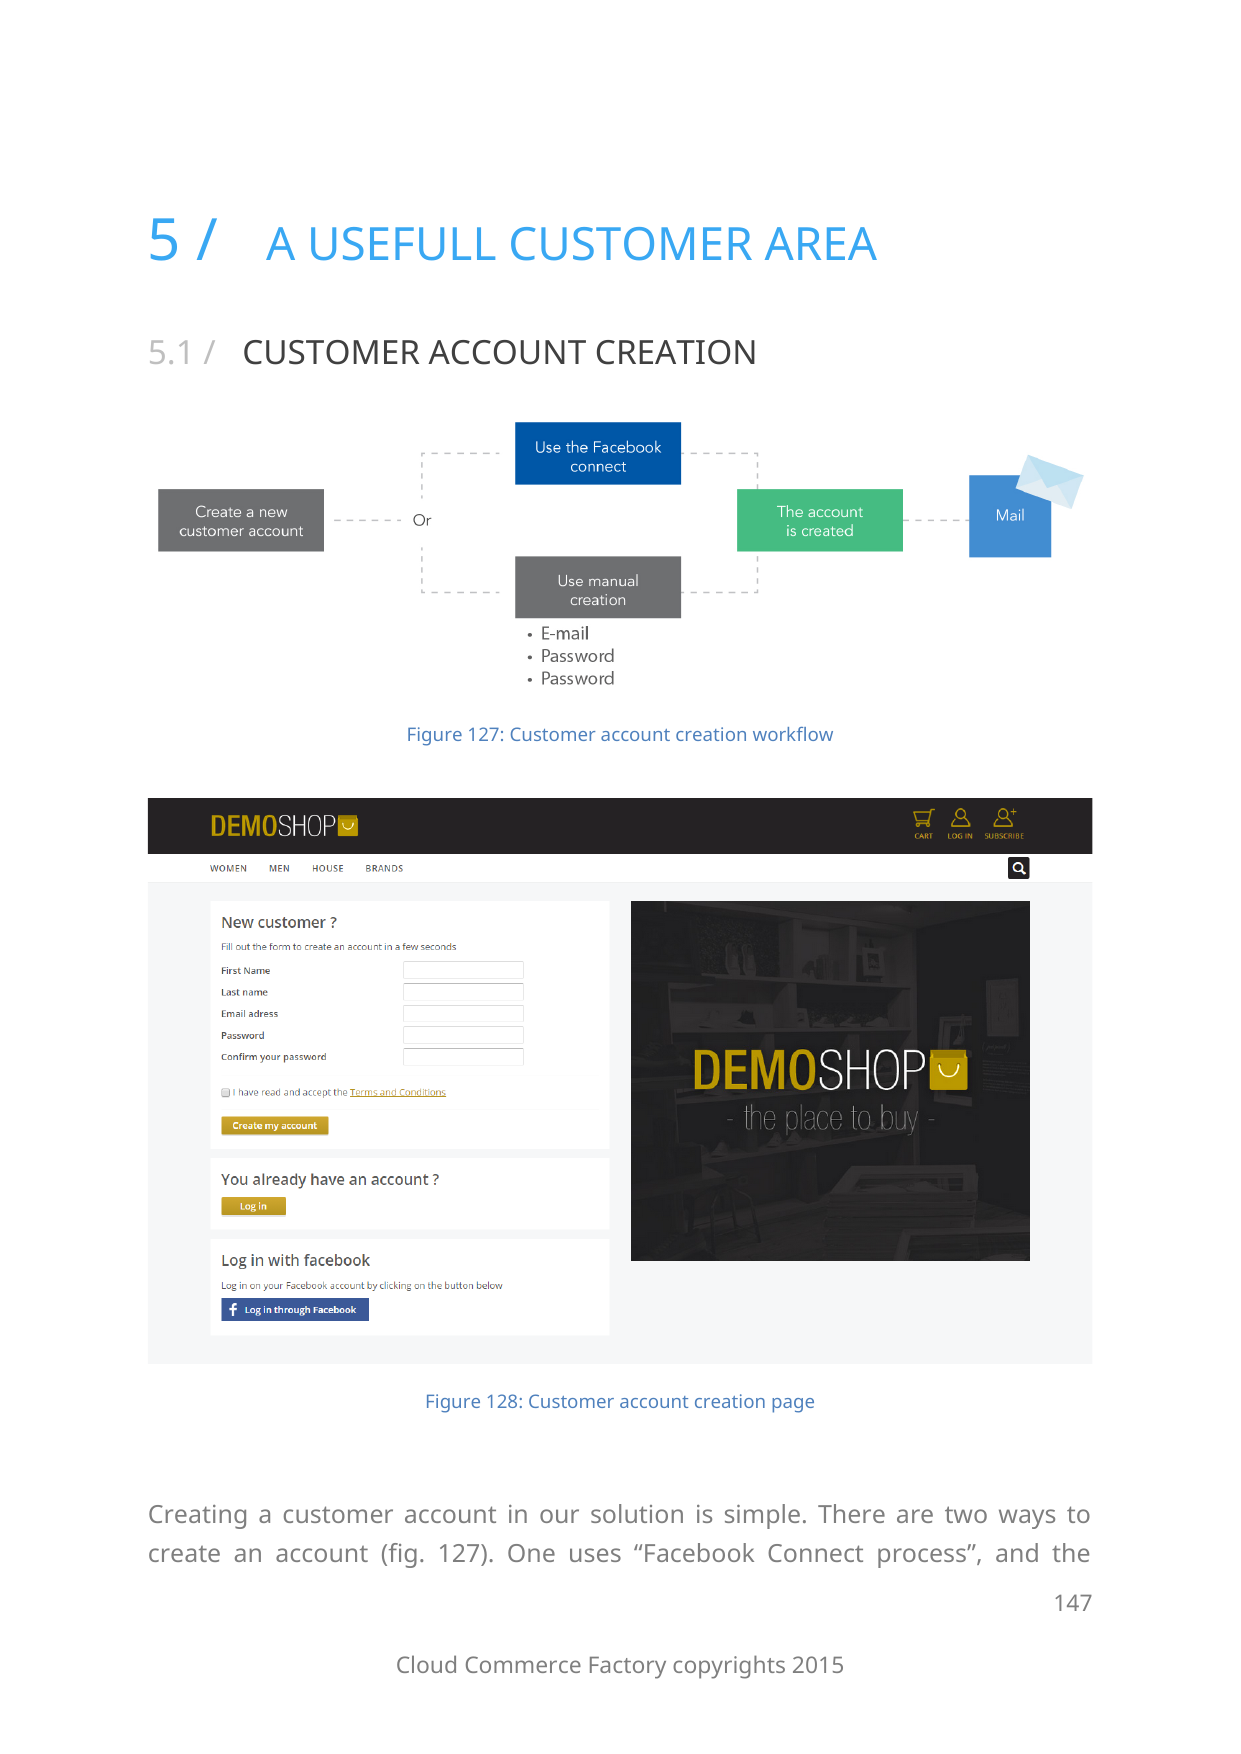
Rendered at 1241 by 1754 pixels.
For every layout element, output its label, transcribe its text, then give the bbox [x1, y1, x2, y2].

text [148, 1497, 1093, 1570]
text Figure 128: Customer account creation page [148, 1389, 1093, 1414]
subtitle CUSTOMER ACCOUNT CREATION [148, 329, 1093, 374]
text Figure 127: Customer account creation workflow [148, 721, 1093, 747]
picture [147, 798, 1093, 1364]
subtitle A USEFULL CUSTOMER AREA [148, 198, 1093, 277]
picture [147, 405, 1093, 696]
